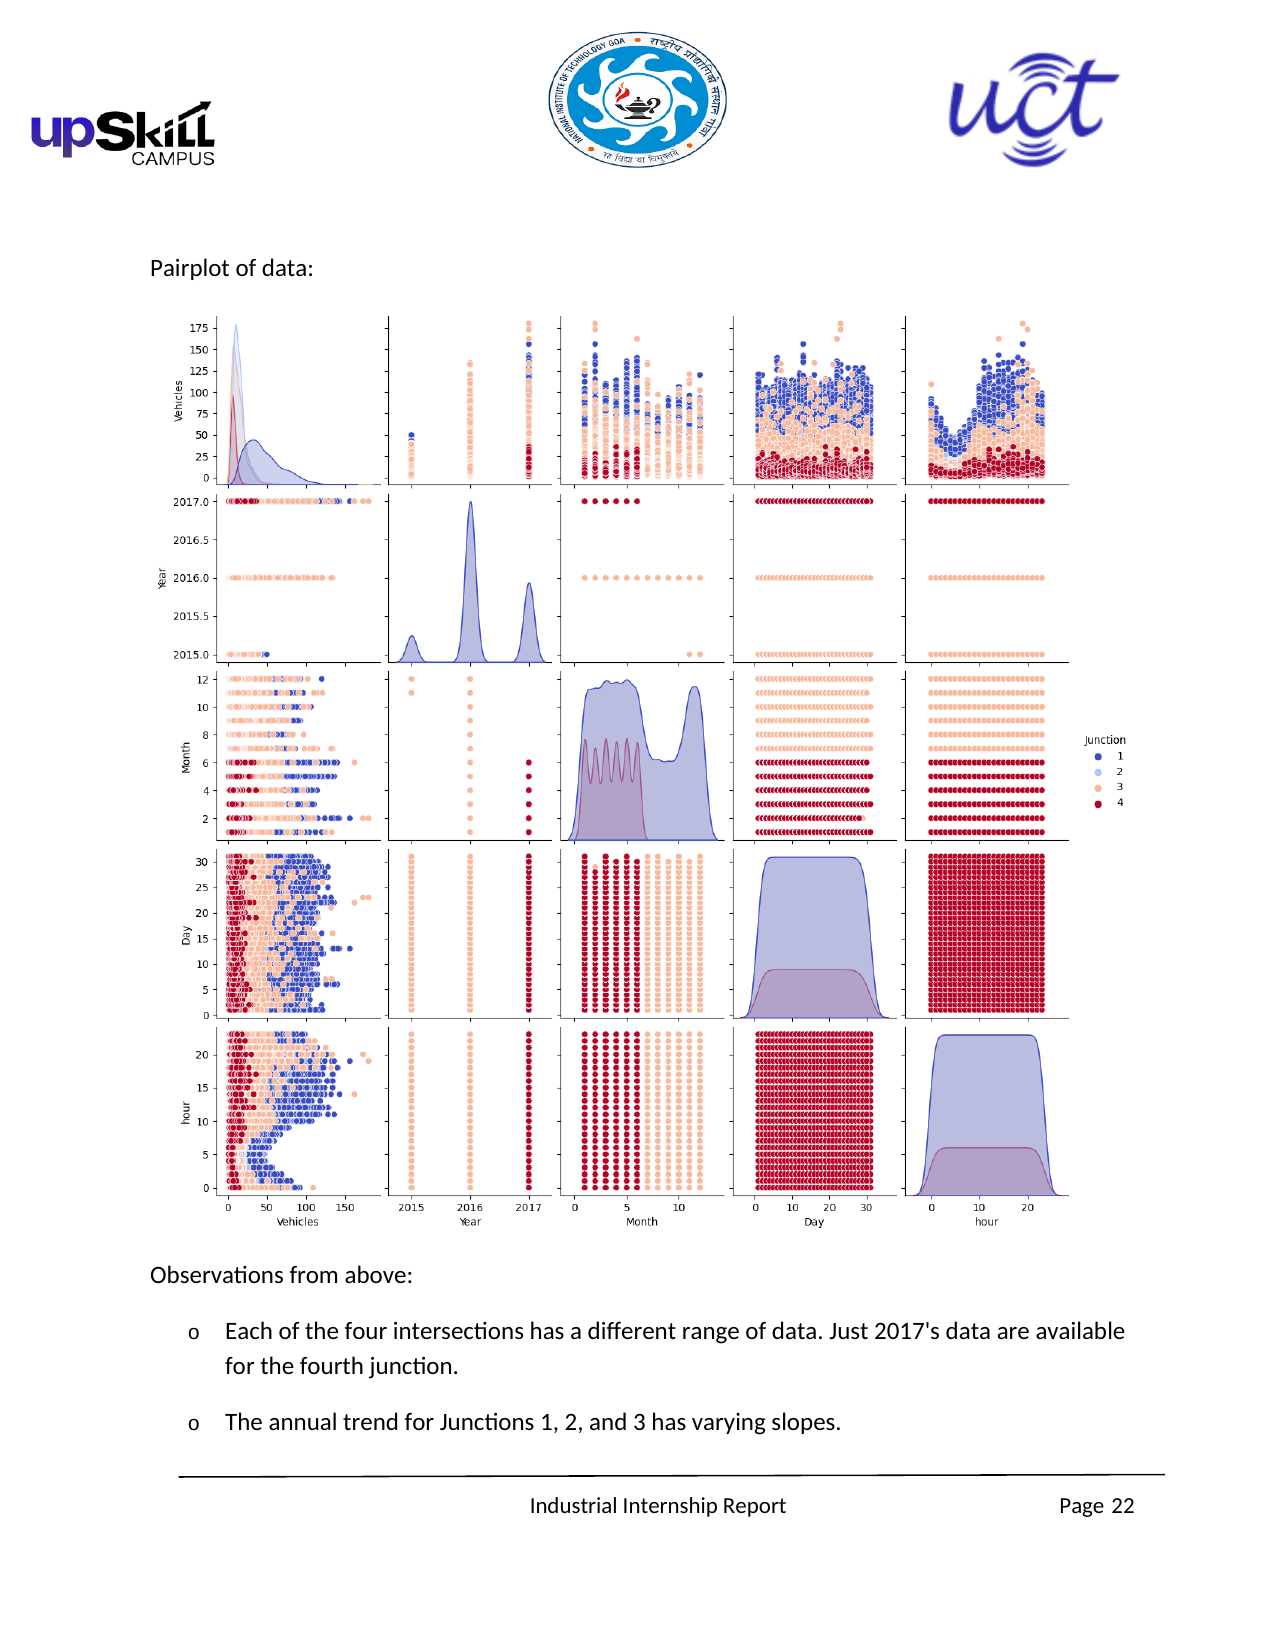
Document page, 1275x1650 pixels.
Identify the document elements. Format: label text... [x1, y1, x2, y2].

picture [0, 89, 246, 169]
picture [543, 28, 732, 169]
text Observations from above: [150, 1259, 1134, 1290]
list The annual trend for Junctions 1, 2, and 3 has varying slopes. [187, 1406, 1134, 1437]
picture [946, 43, 1125, 169]
text Pairplot of data: [150, 253, 1134, 283]
list Each of the four intersections has a different range of data. Just 2017's data are available for the fourth junction. [187, 1315, 1134, 1381]
picture [150, 308, 1135, 1235]
